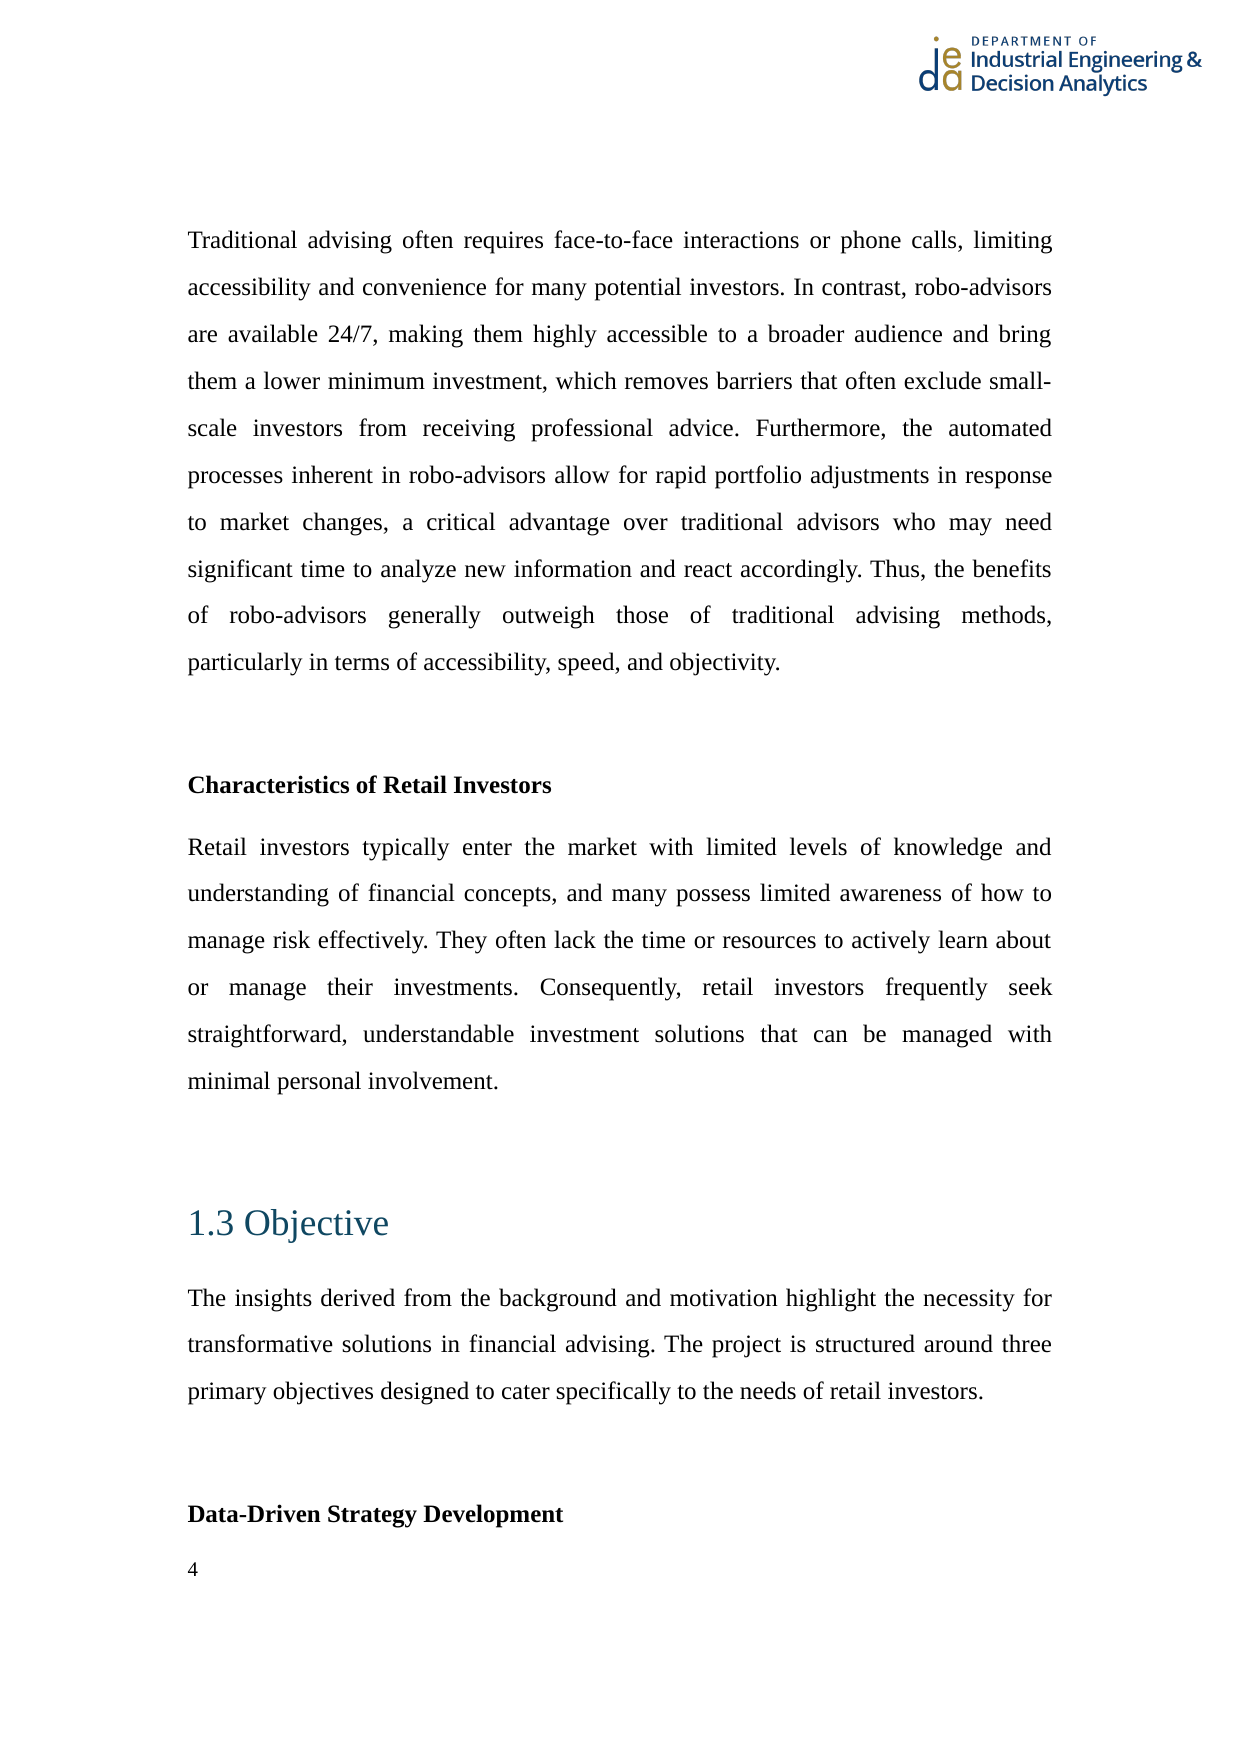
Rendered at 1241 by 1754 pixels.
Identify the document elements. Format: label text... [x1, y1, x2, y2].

text The insights derived from the background and motivation highlight the necessity for transformative solutions in financial advising. The project is structured around three primary objectives designed to cater specifically to the needs of retail investors. [187, 1278, 1053, 1409]
picture [909, 31, 1205, 100]
text Retail investors typically enter the market with limited levels of knowledge and understanding of financial concepts, and many possess limited awareness of how to manage risk effectively. They often lack the time or resources to actively learn about or manage their investments. Consequently, retail investors frequently seek straightforward, understandable investment solutions that can be managed with minimal personal involvement. [187, 827, 1053, 1099]
text Data-Driven Strategy Development [187, 1495, 1053, 1532]
subtitle 1.3 Objective [187, 1184, 1053, 1259]
text Characteristics of Retail Investors [187, 766, 1053, 803]
text Traditional advising often requires face-to-face interactions or phone calls, limiting accessibility and convenience for many potential investors. In contrast, robo-advisors are available 24/7, making them highly accessible to a broader audience and bring them a lower minimum investment, which removes barriers that often exclude small-scale investors from receiving professional advice. Furthermore, the automated processes inherent in robo-advisors allow for rapid portfolio adjustments in response to market changes, a critical advantage over traditional advisors who may need significant time to analyze new information and react accordingly. Thus, the benefits of robo-advisors generally outweigh those of traditional advising methods, particularly in terms of accessibility, speed, and objectivity. [187, 221, 1053, 681]
